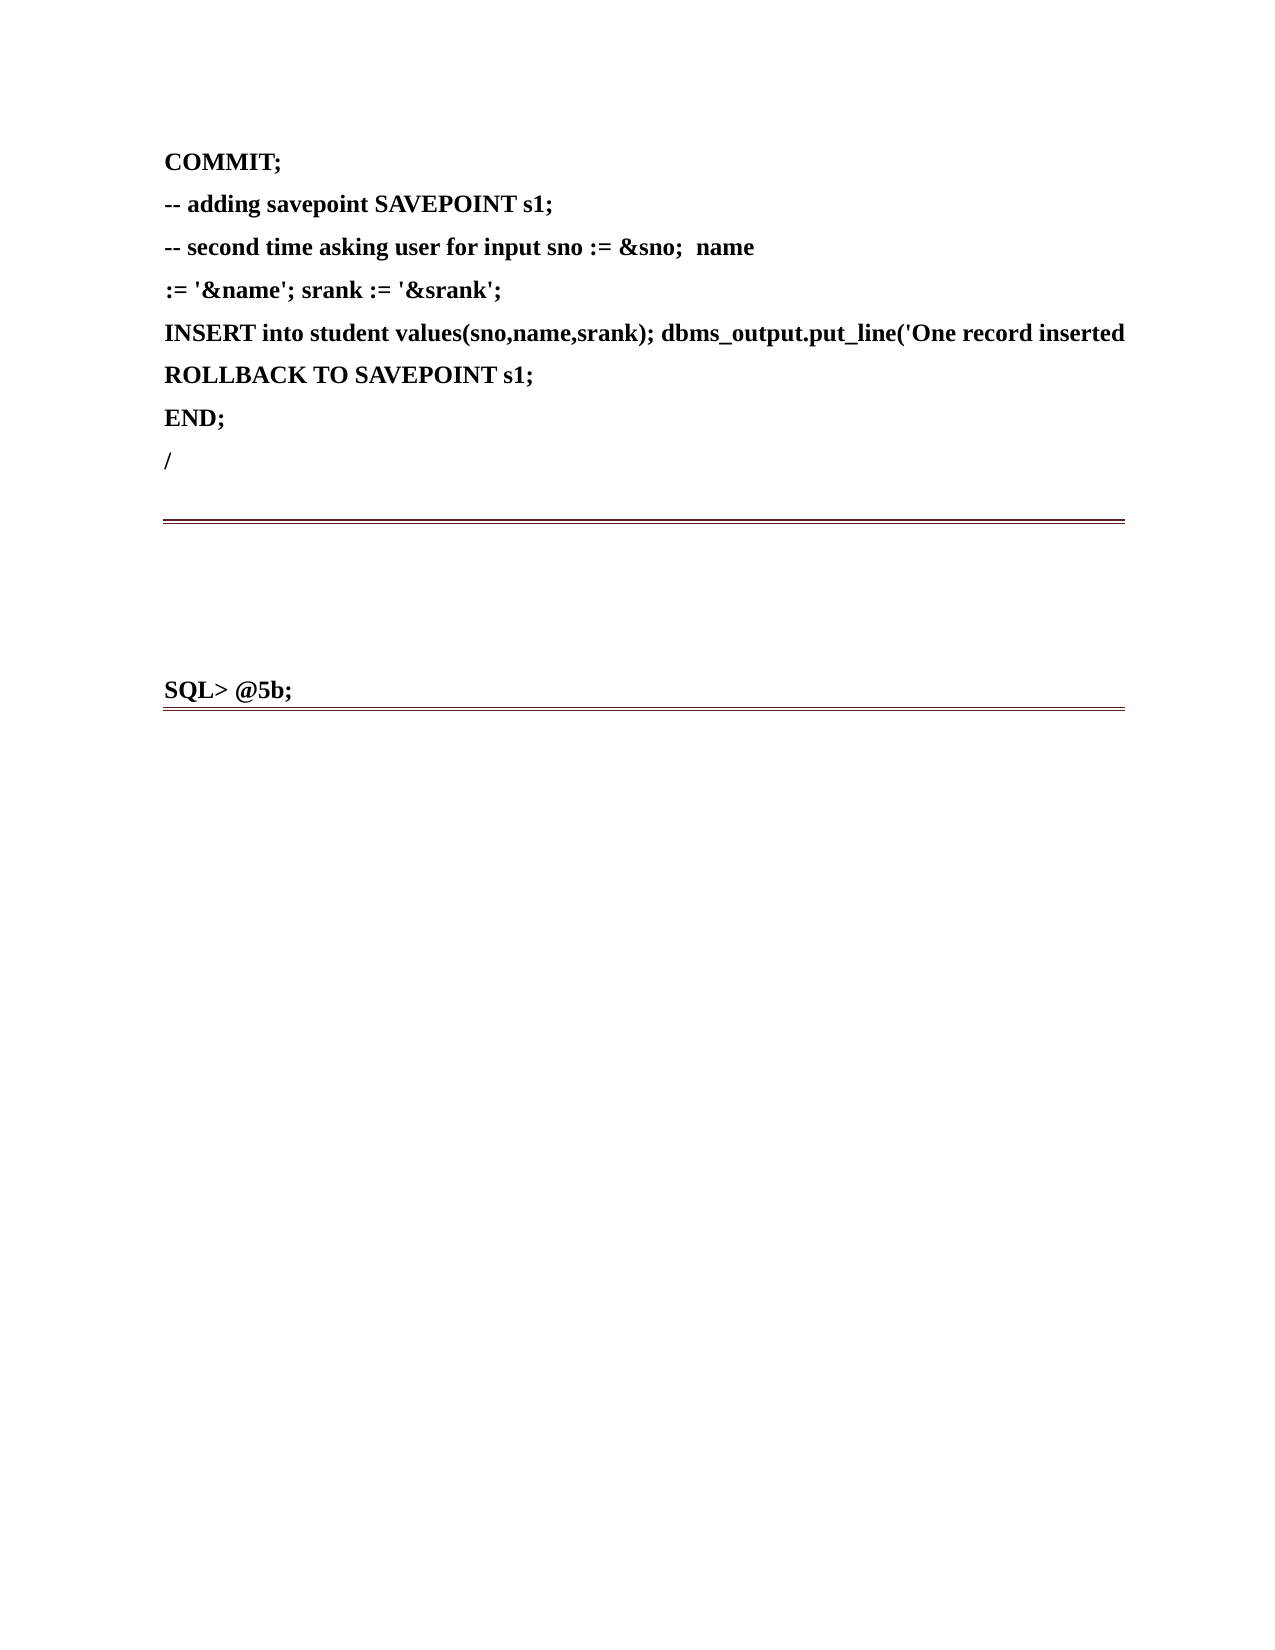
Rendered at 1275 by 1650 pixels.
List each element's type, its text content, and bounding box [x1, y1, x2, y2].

text SQL> @5b; [164, 676, 1274, 704]
text / [164, 446, 1274, 475]
text -- adding savepoint SAVEPOINT s1; [164, 189, 1274, 218]
text COMMIT; [164, 147, 1274, 175]
text -- second time asking user for input sno := &sno; name := '&name'; srank := '&srank'; [164, 232, 756, 304]
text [164, 318, 1274, 346]
text END; [164, 403, 1274, 432]
text ROLLBACK TO SAVEPOINT s1; [164, 361, 1274, 389]
